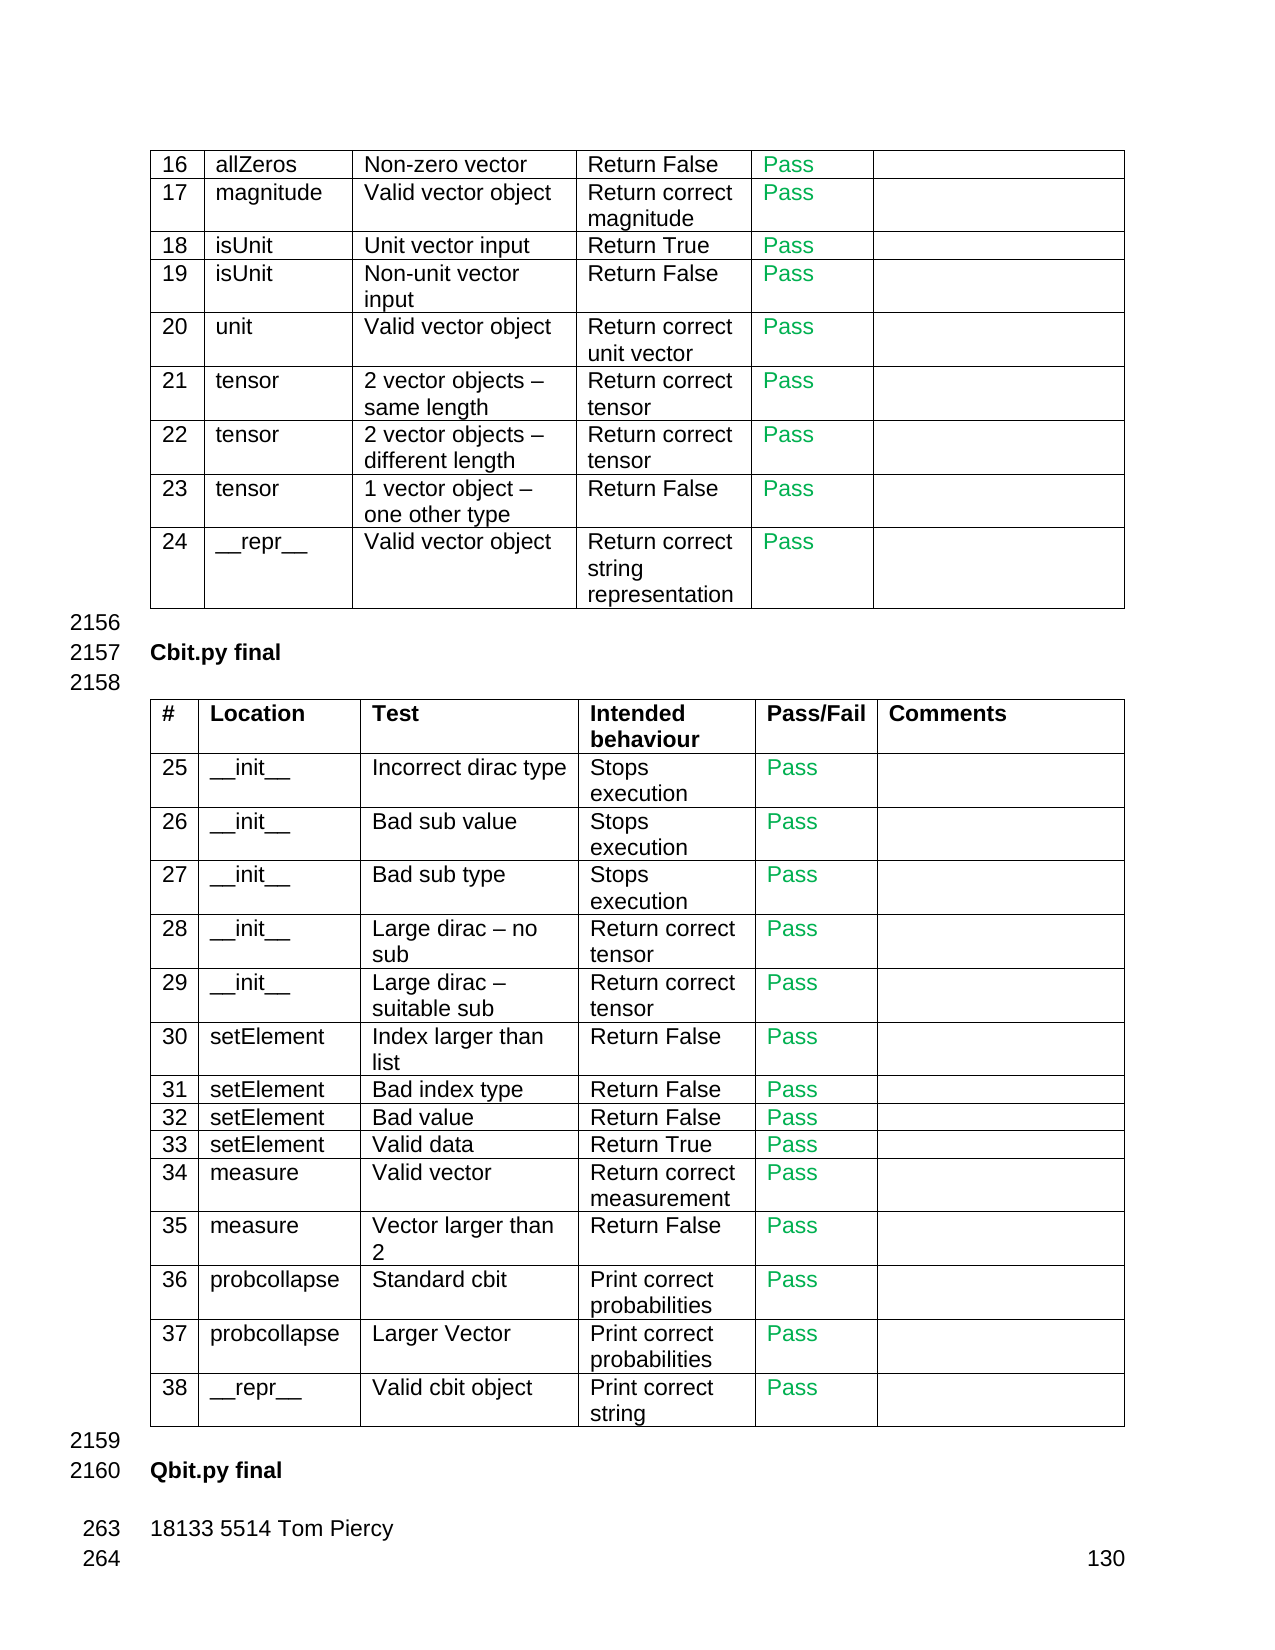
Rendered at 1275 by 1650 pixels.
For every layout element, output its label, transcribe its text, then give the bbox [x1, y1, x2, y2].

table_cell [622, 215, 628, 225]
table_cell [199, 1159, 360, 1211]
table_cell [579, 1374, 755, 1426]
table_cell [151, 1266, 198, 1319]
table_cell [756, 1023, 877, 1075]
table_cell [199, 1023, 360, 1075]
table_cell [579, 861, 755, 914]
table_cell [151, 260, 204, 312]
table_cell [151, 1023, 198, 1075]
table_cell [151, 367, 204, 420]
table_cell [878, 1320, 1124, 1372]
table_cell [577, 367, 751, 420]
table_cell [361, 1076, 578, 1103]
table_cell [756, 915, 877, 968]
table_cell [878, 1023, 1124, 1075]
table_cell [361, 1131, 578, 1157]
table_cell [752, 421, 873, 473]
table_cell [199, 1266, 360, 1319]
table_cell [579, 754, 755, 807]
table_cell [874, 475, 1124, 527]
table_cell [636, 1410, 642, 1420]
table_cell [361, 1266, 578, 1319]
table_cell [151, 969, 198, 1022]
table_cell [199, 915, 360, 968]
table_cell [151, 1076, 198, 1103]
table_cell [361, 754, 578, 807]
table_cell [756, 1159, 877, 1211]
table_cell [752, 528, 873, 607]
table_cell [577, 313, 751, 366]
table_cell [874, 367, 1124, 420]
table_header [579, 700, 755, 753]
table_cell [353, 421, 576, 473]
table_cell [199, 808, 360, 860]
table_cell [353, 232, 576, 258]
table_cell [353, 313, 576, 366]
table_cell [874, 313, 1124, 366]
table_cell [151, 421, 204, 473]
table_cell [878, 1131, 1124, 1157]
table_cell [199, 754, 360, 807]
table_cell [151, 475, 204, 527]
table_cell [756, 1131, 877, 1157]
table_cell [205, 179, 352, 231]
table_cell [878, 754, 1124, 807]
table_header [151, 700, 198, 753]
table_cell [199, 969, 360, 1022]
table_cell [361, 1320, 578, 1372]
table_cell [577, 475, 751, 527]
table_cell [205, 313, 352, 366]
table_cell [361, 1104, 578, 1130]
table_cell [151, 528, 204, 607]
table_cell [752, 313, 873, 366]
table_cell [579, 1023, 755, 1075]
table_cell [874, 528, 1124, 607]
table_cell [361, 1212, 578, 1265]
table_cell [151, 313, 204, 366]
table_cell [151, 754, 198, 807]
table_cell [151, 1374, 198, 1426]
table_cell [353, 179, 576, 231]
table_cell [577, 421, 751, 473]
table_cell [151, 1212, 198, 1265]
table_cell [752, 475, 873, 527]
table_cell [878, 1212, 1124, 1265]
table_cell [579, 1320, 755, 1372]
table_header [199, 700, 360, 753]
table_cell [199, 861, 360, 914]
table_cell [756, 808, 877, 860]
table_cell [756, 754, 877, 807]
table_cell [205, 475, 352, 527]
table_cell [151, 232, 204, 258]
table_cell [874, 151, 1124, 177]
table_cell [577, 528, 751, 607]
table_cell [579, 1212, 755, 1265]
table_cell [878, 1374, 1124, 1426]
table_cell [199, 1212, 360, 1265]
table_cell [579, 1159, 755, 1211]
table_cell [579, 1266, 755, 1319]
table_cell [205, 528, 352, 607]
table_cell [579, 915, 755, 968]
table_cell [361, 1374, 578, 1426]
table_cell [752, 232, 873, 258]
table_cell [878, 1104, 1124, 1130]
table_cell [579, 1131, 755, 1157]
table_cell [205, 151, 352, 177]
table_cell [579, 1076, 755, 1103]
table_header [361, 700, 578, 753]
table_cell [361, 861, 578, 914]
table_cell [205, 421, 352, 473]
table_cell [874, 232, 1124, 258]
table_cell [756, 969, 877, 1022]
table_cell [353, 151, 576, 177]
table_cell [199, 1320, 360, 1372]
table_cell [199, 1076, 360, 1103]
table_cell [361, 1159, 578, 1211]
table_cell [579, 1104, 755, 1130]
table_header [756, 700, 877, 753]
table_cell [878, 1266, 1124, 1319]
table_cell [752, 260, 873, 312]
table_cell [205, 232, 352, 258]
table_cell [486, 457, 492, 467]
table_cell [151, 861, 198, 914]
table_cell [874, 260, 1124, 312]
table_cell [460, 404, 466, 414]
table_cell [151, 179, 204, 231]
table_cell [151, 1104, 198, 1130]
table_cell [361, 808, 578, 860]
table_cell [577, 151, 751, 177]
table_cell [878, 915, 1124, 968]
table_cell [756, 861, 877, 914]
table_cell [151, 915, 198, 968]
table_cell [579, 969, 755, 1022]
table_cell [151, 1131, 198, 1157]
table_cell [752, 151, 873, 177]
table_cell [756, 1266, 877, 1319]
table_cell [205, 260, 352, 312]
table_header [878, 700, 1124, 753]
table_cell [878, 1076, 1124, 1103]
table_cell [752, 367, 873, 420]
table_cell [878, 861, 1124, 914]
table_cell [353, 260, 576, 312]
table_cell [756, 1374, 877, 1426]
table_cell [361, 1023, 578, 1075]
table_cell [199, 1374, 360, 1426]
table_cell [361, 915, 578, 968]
text Cbit.py final [150, 639, 1125, 665]
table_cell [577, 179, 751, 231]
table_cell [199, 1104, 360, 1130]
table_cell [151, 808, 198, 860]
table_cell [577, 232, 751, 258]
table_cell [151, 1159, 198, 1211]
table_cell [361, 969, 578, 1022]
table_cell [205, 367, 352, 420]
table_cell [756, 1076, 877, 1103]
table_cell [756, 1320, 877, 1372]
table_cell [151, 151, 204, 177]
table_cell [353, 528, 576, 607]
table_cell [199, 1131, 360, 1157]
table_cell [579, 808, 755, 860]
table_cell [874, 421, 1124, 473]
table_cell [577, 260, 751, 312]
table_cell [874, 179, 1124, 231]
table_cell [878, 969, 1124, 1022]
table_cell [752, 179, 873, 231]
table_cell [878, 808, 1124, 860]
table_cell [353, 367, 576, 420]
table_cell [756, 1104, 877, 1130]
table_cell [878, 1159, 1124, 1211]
text Qbit.py final [150, 1457, 1125, 1484]
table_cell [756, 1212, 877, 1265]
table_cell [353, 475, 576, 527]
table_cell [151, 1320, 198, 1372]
